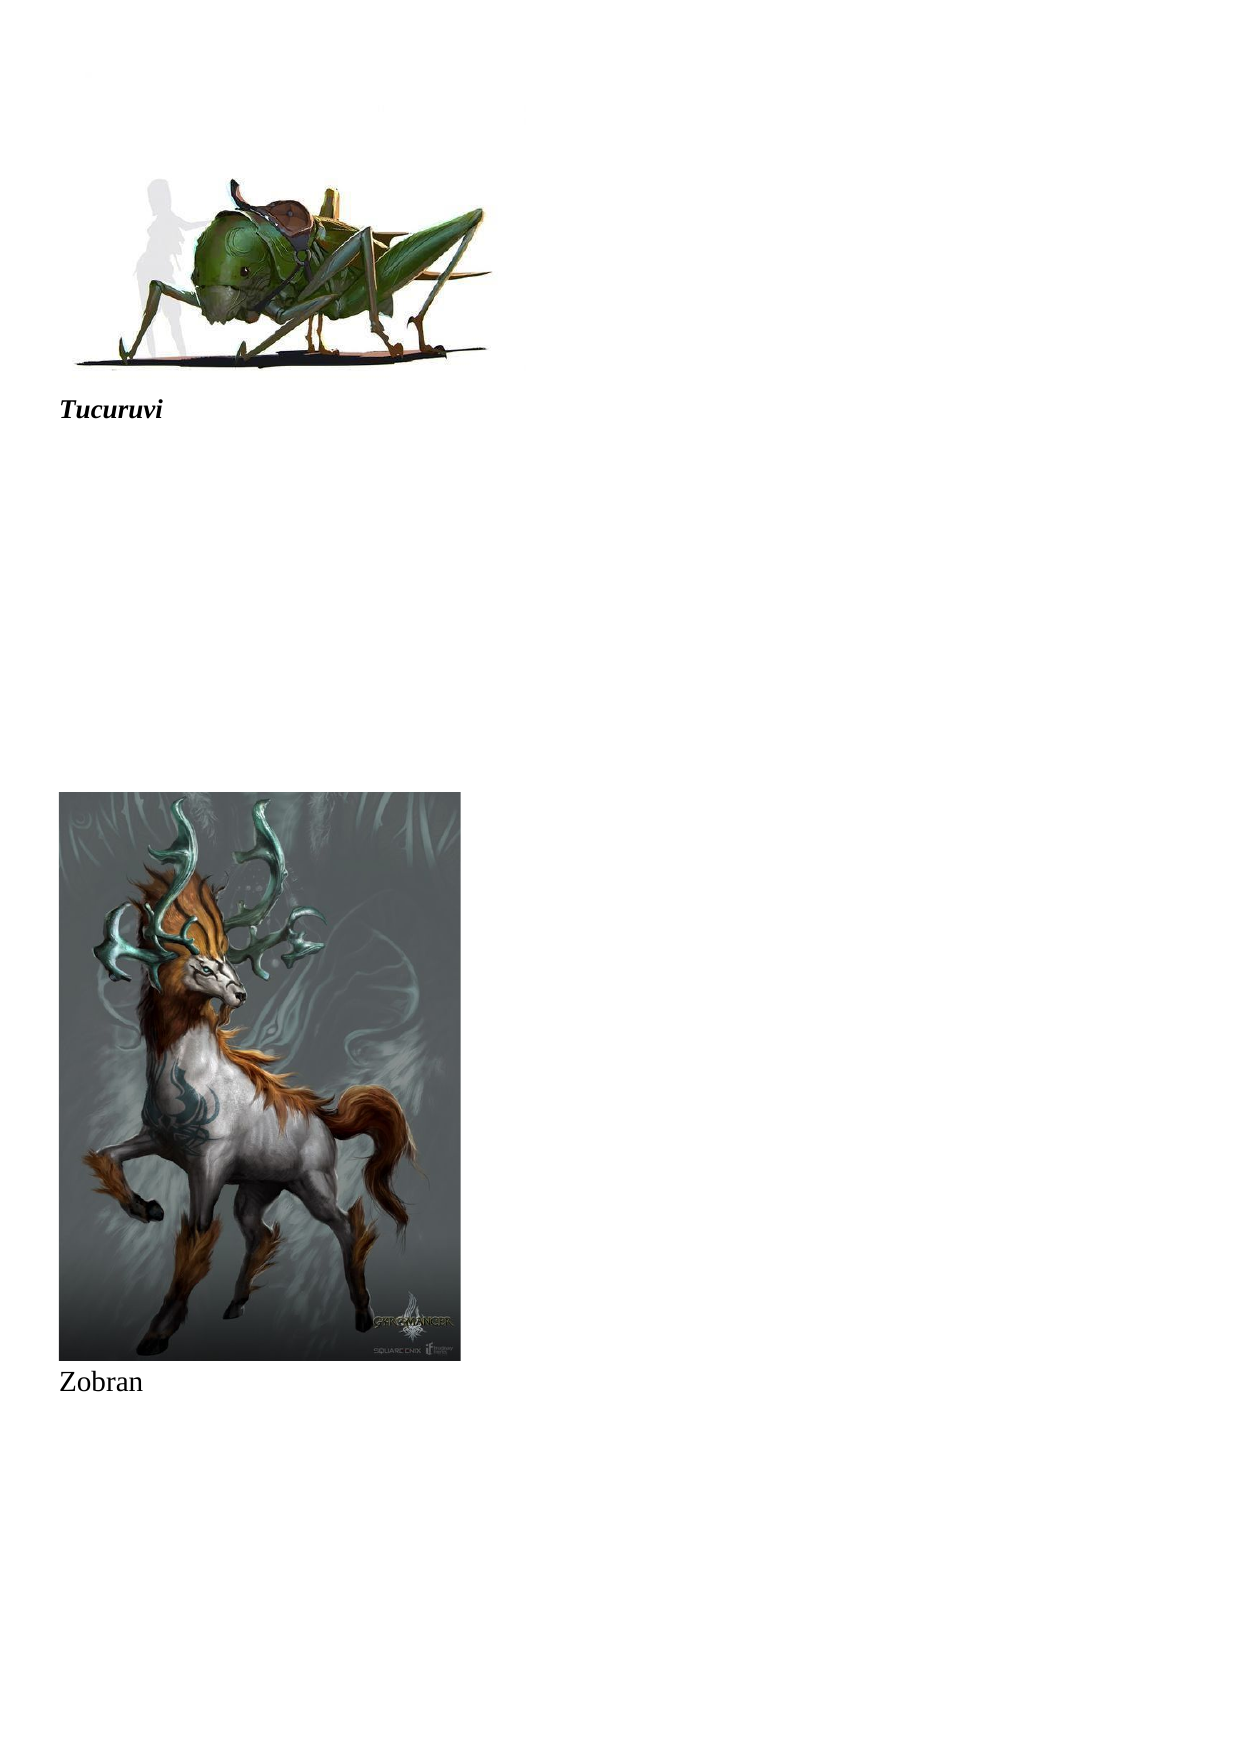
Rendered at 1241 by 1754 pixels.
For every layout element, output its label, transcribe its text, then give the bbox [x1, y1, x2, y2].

picture [58, 58, 527, 390]
picture [58, 792, 461, 1361]
text Tucuruvi [59, 393, 1181, 424]
text Zobran [59, 1364, 1181, 1398]
